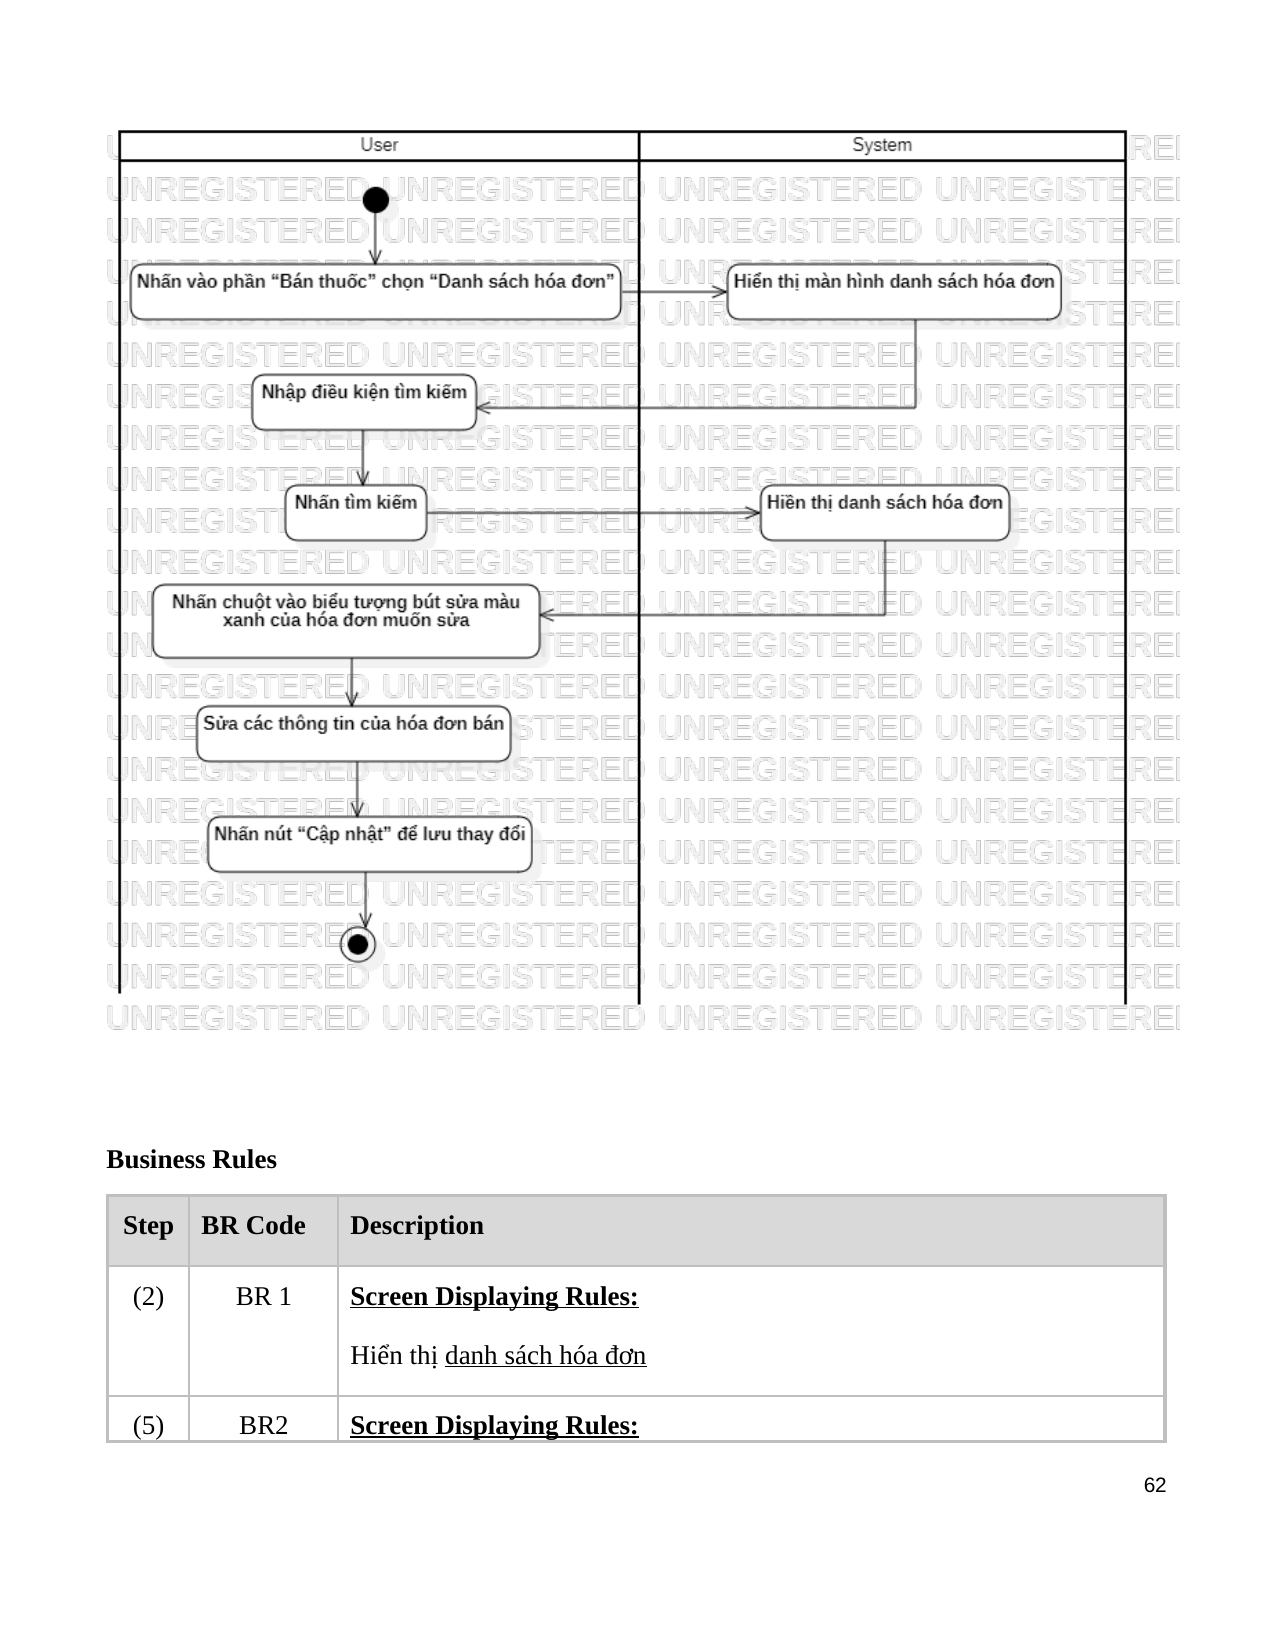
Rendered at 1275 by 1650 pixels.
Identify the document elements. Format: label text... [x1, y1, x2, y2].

table_header Description [339, 1197, 1163, 1265]
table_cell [339, 1397, 1163, 1440]
text Business Rules [106, 1144, 1167, 1175]
table_cell Screen Displaying Rules: Hiển thị danh sách hóa đơn [339, 1267, 1163, 1394]
table_cell (5) [109, 1397, 188, 1440]
table_cell (2) [109, 1267, 188, 1394]
table_header BR Code [190, 1197, 337, 1265]
picture [106, 118, 1180, 1060]
table_cell BR2 [190, 1397, 337, 1440]
table_cell BR 1 [190, 1267, 337, 1394]
table_header Step [109, 1197, 188, 1265]
